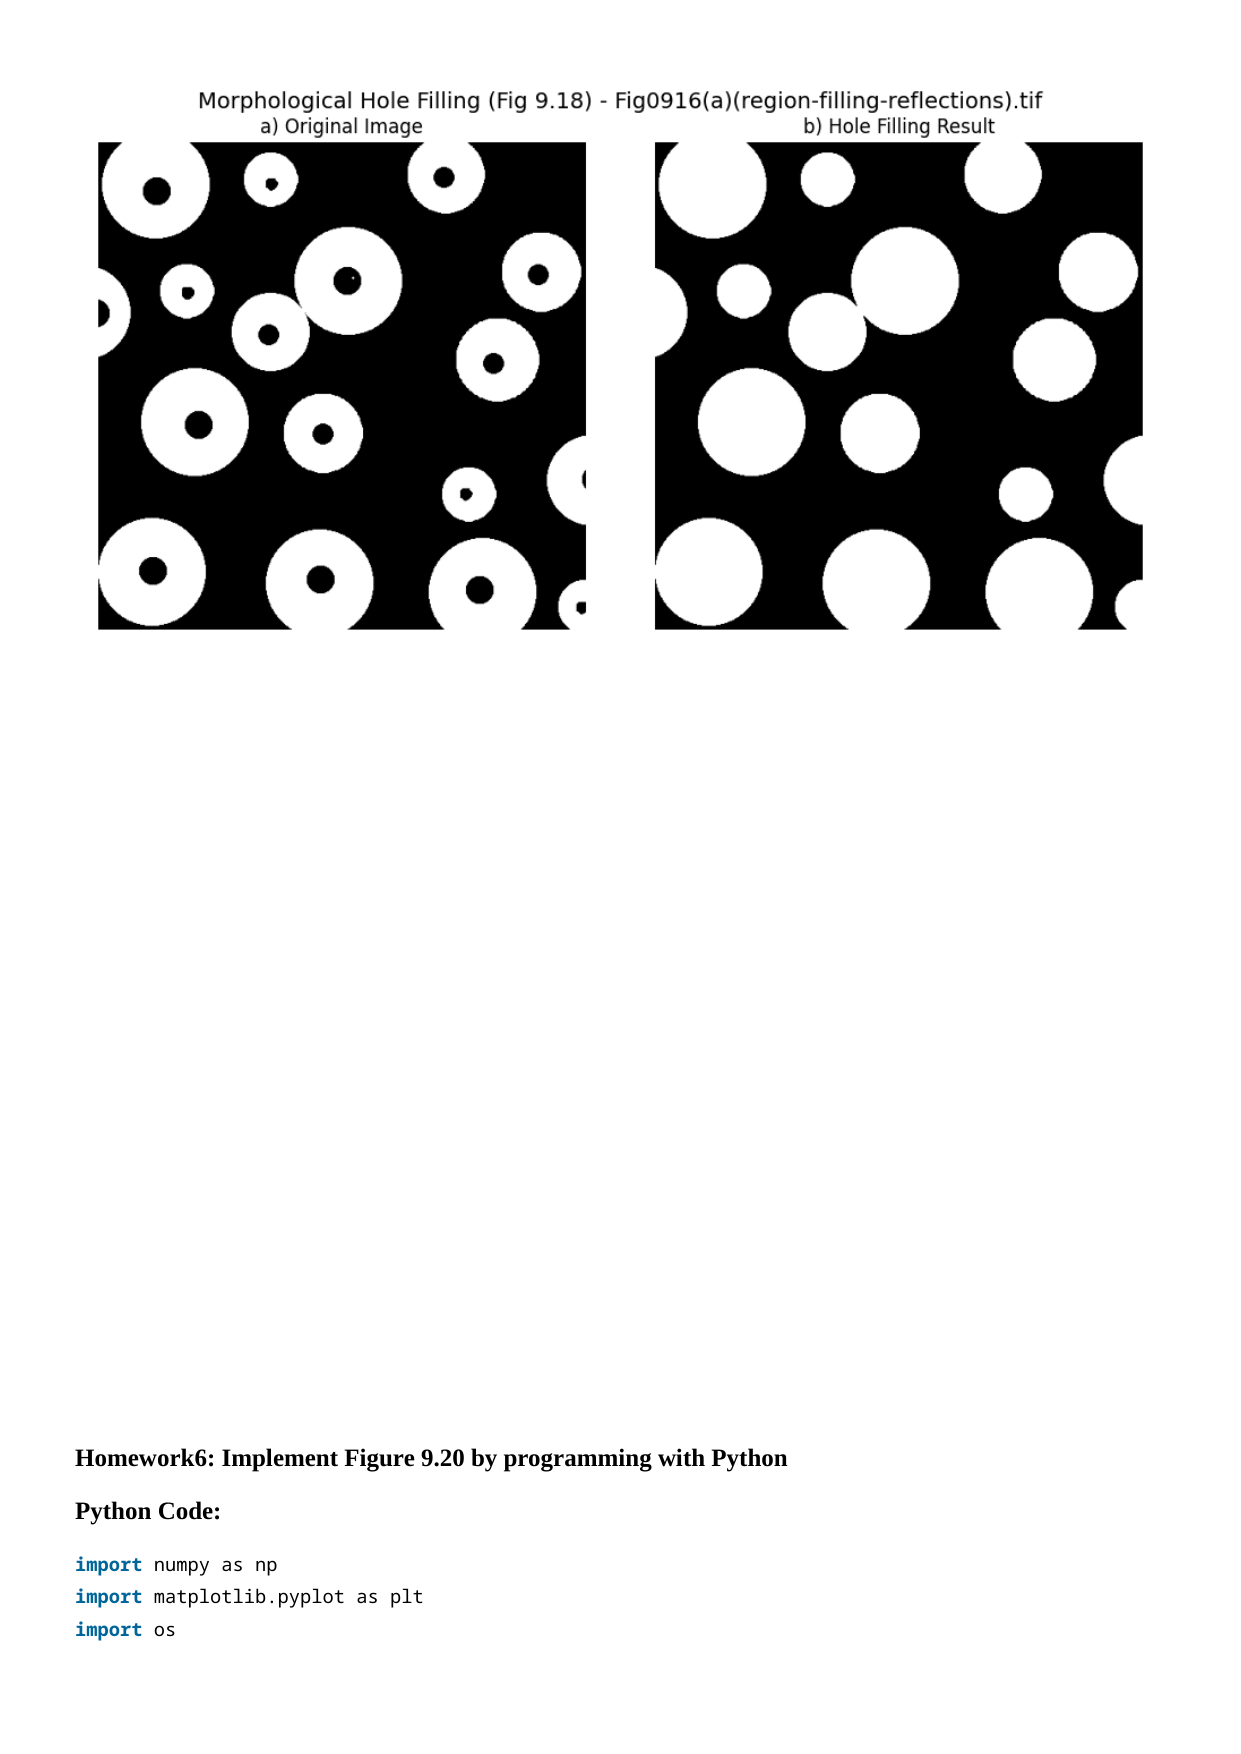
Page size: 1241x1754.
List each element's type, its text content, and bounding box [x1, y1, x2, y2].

text import numpy as np [75, 1548, 1165, 1580]
text Homework6: Implement Figure 9.20 by programming with Python [75, 1441, 1165, 1473]
text import os [75, 1613, 1165, 1645]
picture [87, 80, 1153, 641]
text import matplotlib.pyplot as plt [75, 1580, 1165, 1613]
text Python Code: [75, 1494, 1165, 1527]
